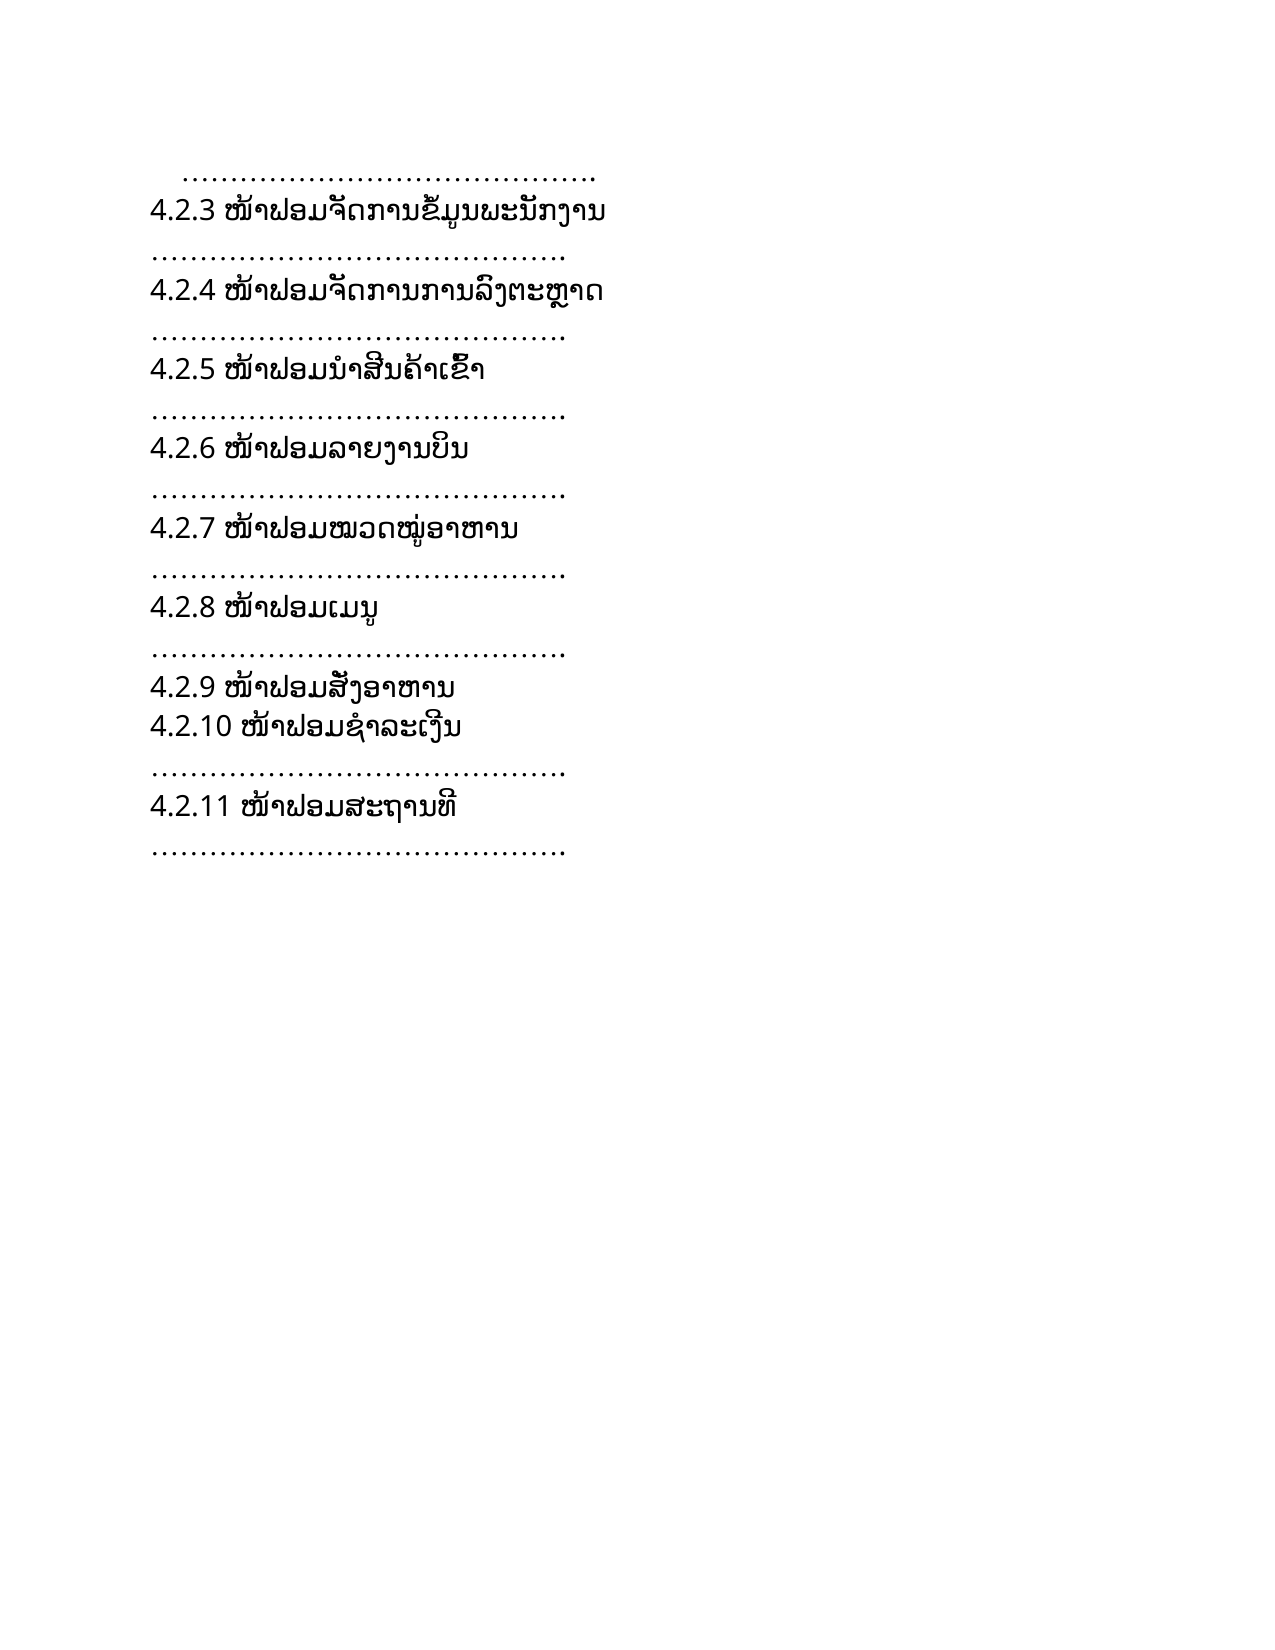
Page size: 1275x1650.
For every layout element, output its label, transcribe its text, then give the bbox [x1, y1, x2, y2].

text 4.2.6 ໜ້າຟອມລາຍງານບິນ [150, 428, 1125, 467]
text 4.2.11 ໜ້າຟອມສະຖານທີ [150, 785, 1125, 825]
text ……………………………………. [150, 388, 1125, 428]
text 4.2.4 ໜ້າຟອມຈັດການການລົງຕະຫຼາດ [150, 269, 1125, 309]
text 4.2.7 ໜ້າຟອມໝວດໝູ່ອາຫານ [150, 507, 1125, 547]
text ……………………………………. [150, 467, 1125, 507]
text ……………………………………. [150, 229, 1125, 269]
text 4.2.10 ໜ້າຟອມຊໍາລະເງີນ [150, 706, 1125, 745]
text 4.2.9 ໜ້າຟອມສັ່ງອາຫານ [150, 666, 1125, 706]
text ……………………………………. [150, 745, 1125, 785]
text 4.2.3 ໜ້າຟອມຈັດການຂໍ້ມູນພະນັກງານ [150, 190, 1125, 229]
text 4.2.5 ໜ້າຟອມນໍາສີນຄ້າເຂົ້າ [150, 348, 1125, 388]
text ……………………………………. [150, 547, 1125, 587]
text 4.2.8 ໜ້າຟອມເມນູ [150, 587, 1125, 626]
text ……………………………………. [150, 825, 1125, 864]
text ……………………………………. [150, 626, 1125, 666]
text ……………………………………. [150, 309, 1125, 348]
text ……………………………………. [150, 150, 1125, 190]
